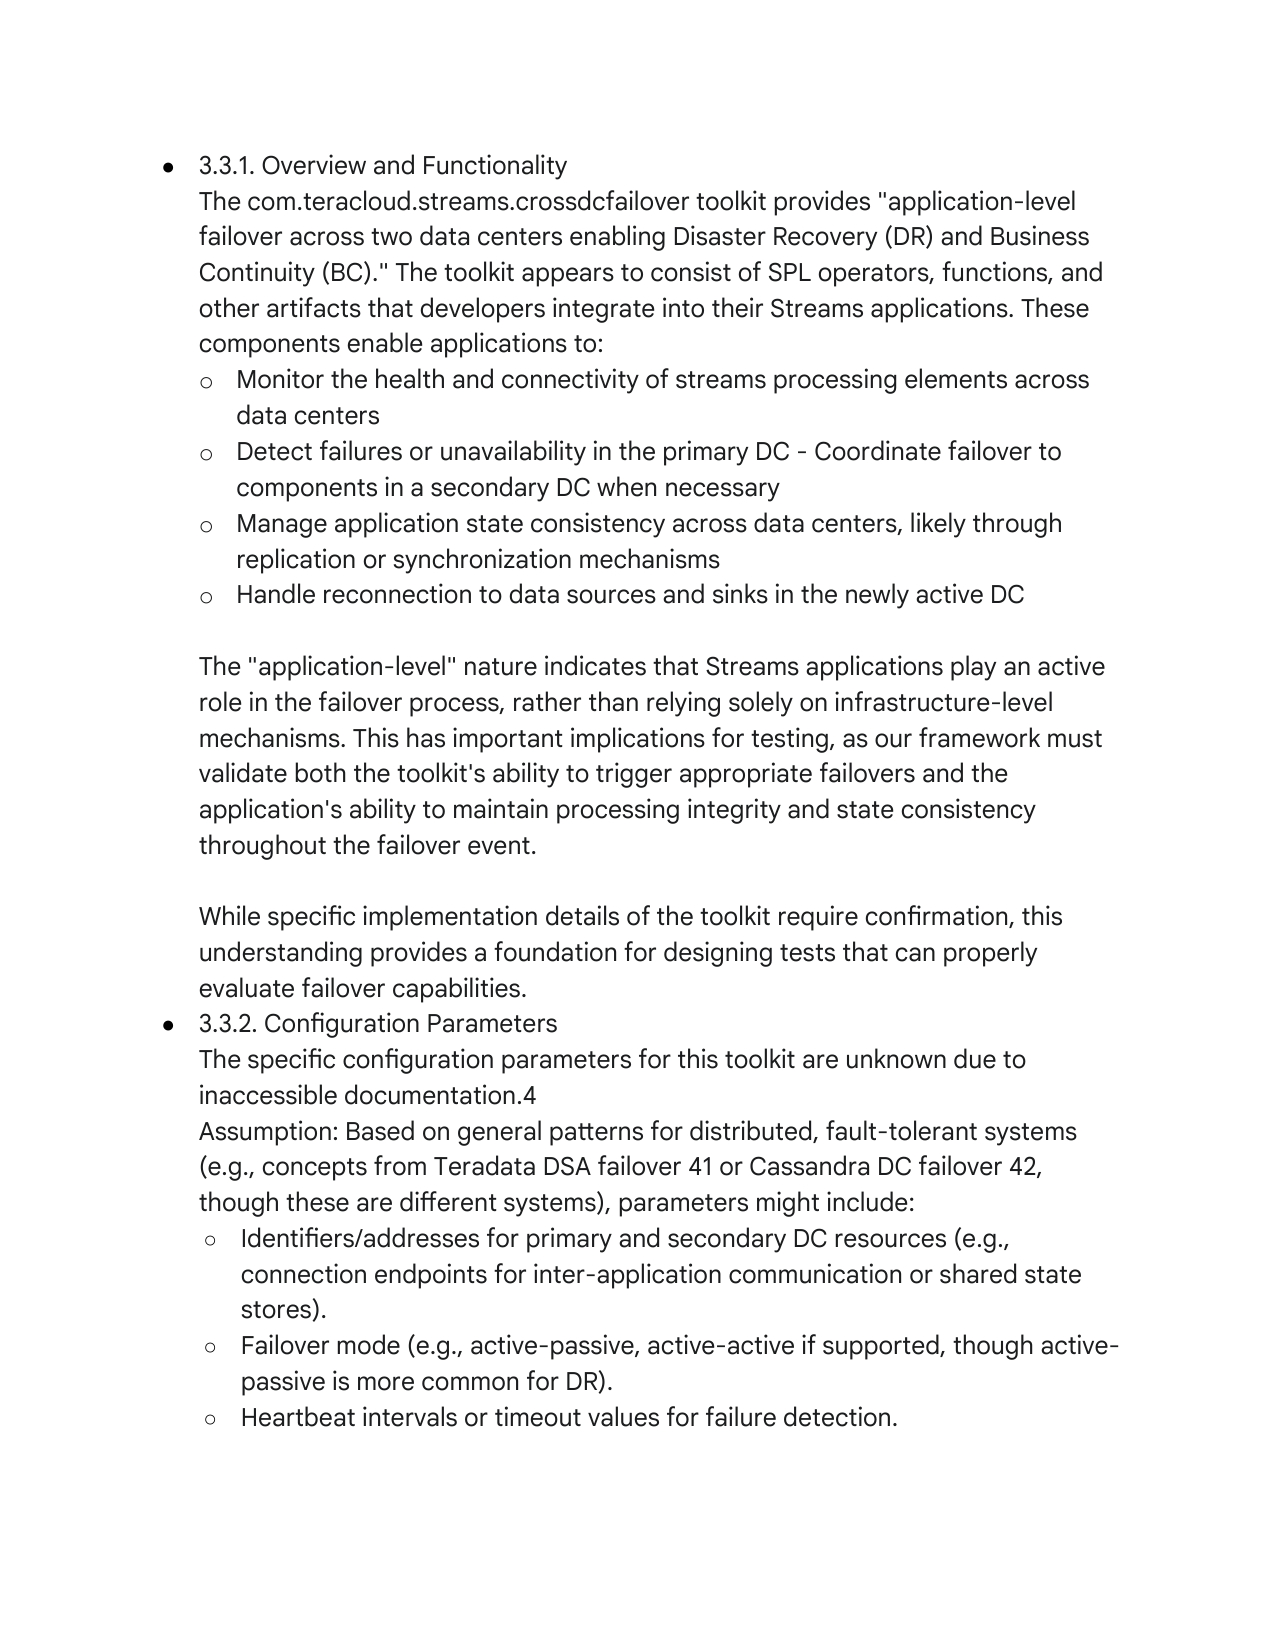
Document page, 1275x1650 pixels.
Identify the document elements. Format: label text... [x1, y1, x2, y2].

list Heartbeat intervals or timeout values for failure detection. [203, 1402, 1125, 1433]
list Manage application state consistency across data centers, likely through replication or synchronization mechanisms [198, 508, 1125, 575]
list Detect failures or unavailability in the primary DC - Coordinate failover to components in a secondary DC when necessary [198, 436, 1125, 503]
text The "application-level" nature indicates that Streams applications play an active role in the failover process, rather than relying solely on infrastructure-level mechanisms. This has important implications for testing, as our framework must validate both the toolkit's ability to trigger appropriate failovers and the application's ability to maintain processing integrity and state consistency throughout the failover event. [198, 651, 1125, 861]
text While specific implementation details of the toolkit require confirmation, this understanding provides a foundation for designing tests that can properly evaluate failover capabilities. [198, 902, 1125, 1004]
list 3.3.2. Configuration Parameters The specific configuration parameters for this toolkit are unknown due to inaccessible documentation.4 Assumption: Based on general patterns for distributed, fault-tolerant systems (e.g., concepts from Teradata DSA failover 41 or Cassandra DC failover 42, though these are different systems), parameters might include: [161, 1009, 1125, 1219]
list Failover mode (e.g., active-passive, active-active if supported, though active-passive is more common for DR). [203, 1330, 1125, 1397]
list 3.3.1. Overview and Functionality The com.teracloud.streams.crossdcfailover toolkit provides "application-level failover across two data centers enabling Disaster Recovery (DR) and Business Continuity (BC)." The toolkit appears to consist of SPL operators, functions, and other artifacts that developers integrate into their Streams applications. These components enable applications to: [161, 150, 1125, 360]
list Monitor the health and connectivity of streams processing elements across data centers [198, 364, 1125, 432]
list Identifiers/addresses for primary and secondary DC resources (e.g., connection endpoints for inter-application communication or shared state stores). [203, 1223, 1125, 1326]
list Handle reconnection to data sources and sinks in the newly active DC [198, 580, 1125, 611]
